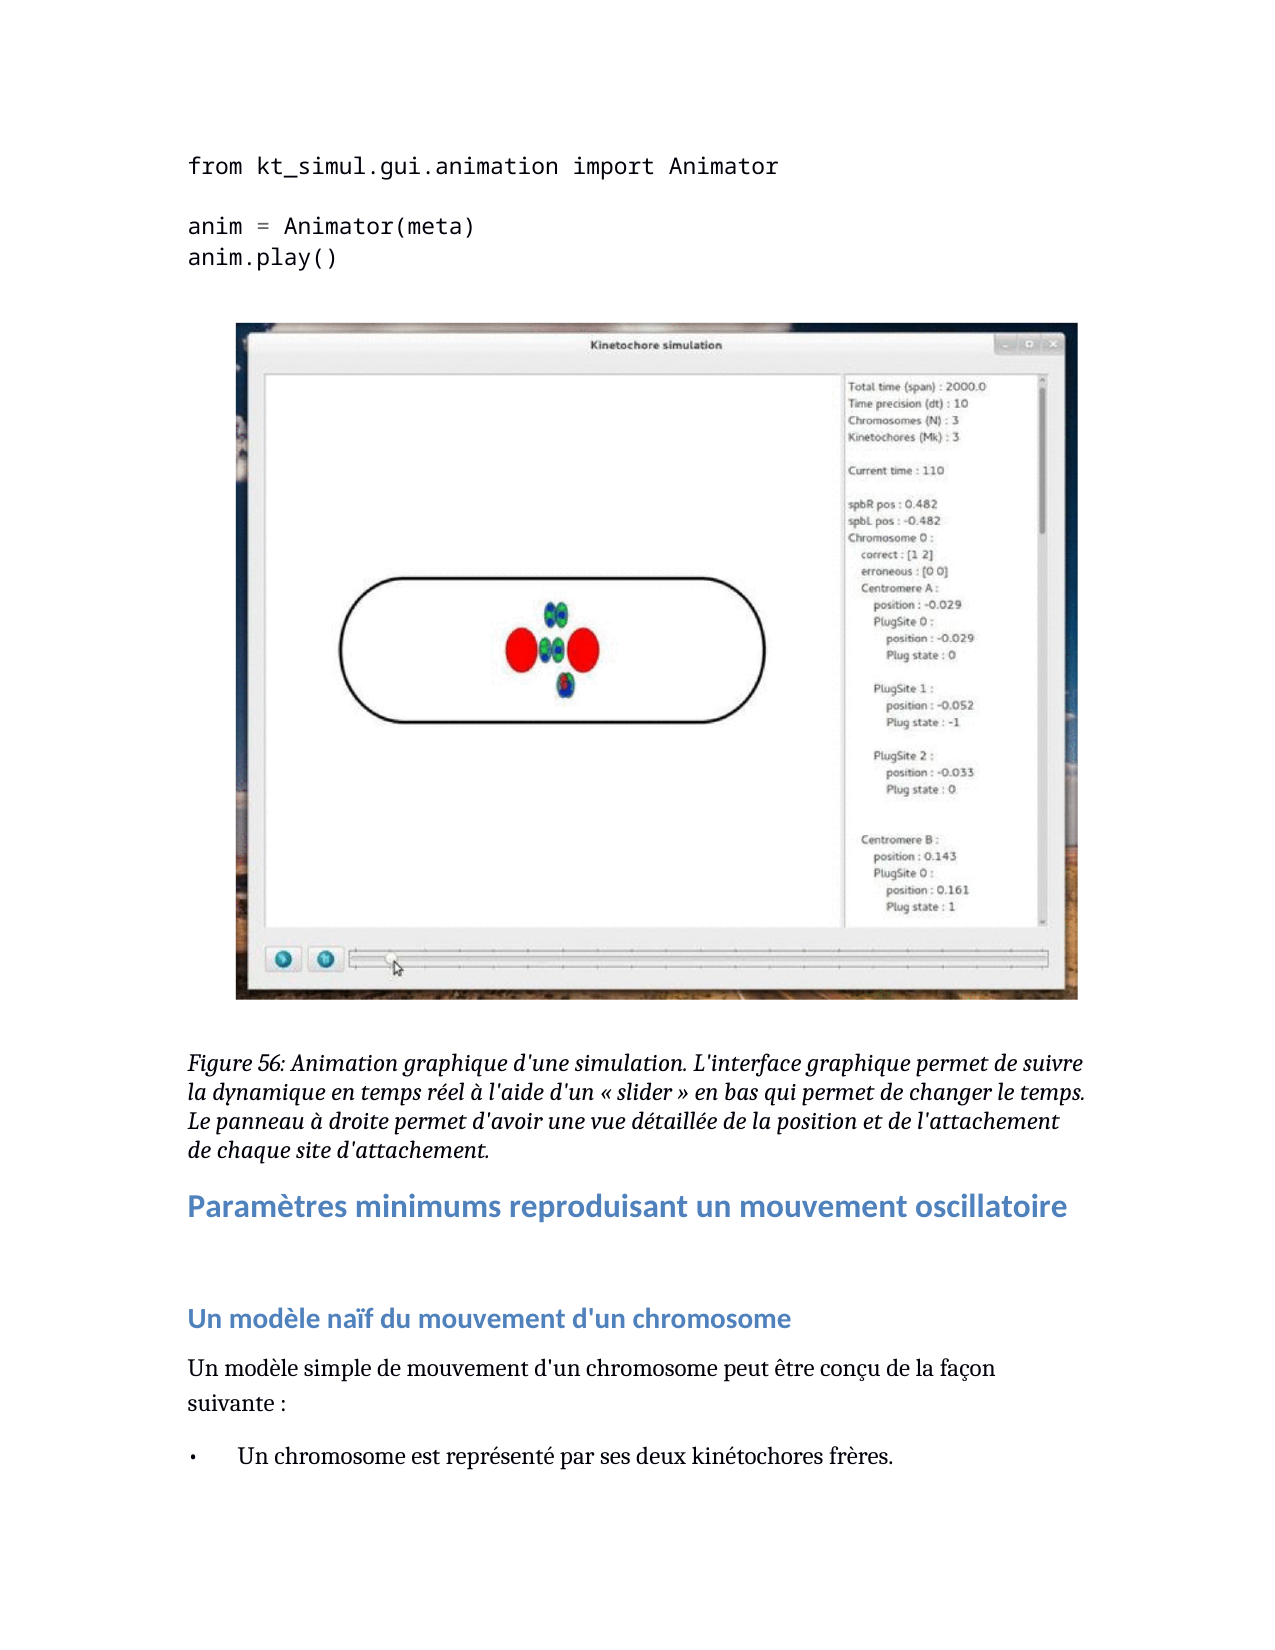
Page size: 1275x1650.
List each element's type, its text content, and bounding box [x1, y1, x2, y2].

list Un chromosome est représenté par ses deux kinétochores frères. [187, 1442, 1087, 1471]
text Un modèle simple de mouvement d'un chromosome peut être conçu de la façon suivante : [187, 1354, 1087, 1418]
text Figure 56: Animation graphique d'une simulation. L'interface graphique permet de suivre la dynamique en temps réel à l'aide d'un « slider » en bas qui permet de changer le temps. Le panneau à droite permet d'avoir une vue détaillée de la position et de l'attachement de chaque site d'attachement. [187, 1049, 1087, 1164]
picture [206, 293, 1107, 1029]
text from kt_simul.gui.animation import Animator anim = Animator(meta) anim.play() [187, 150, 1087, 272]
subtitle Paramètres minimums reproduisant un mouvement oscillatoire [187, 1185, 1087, 1226]
subtitle Un modèle naïf du mouvement d'un chromosome [187, 1300, 1087, 1336]
